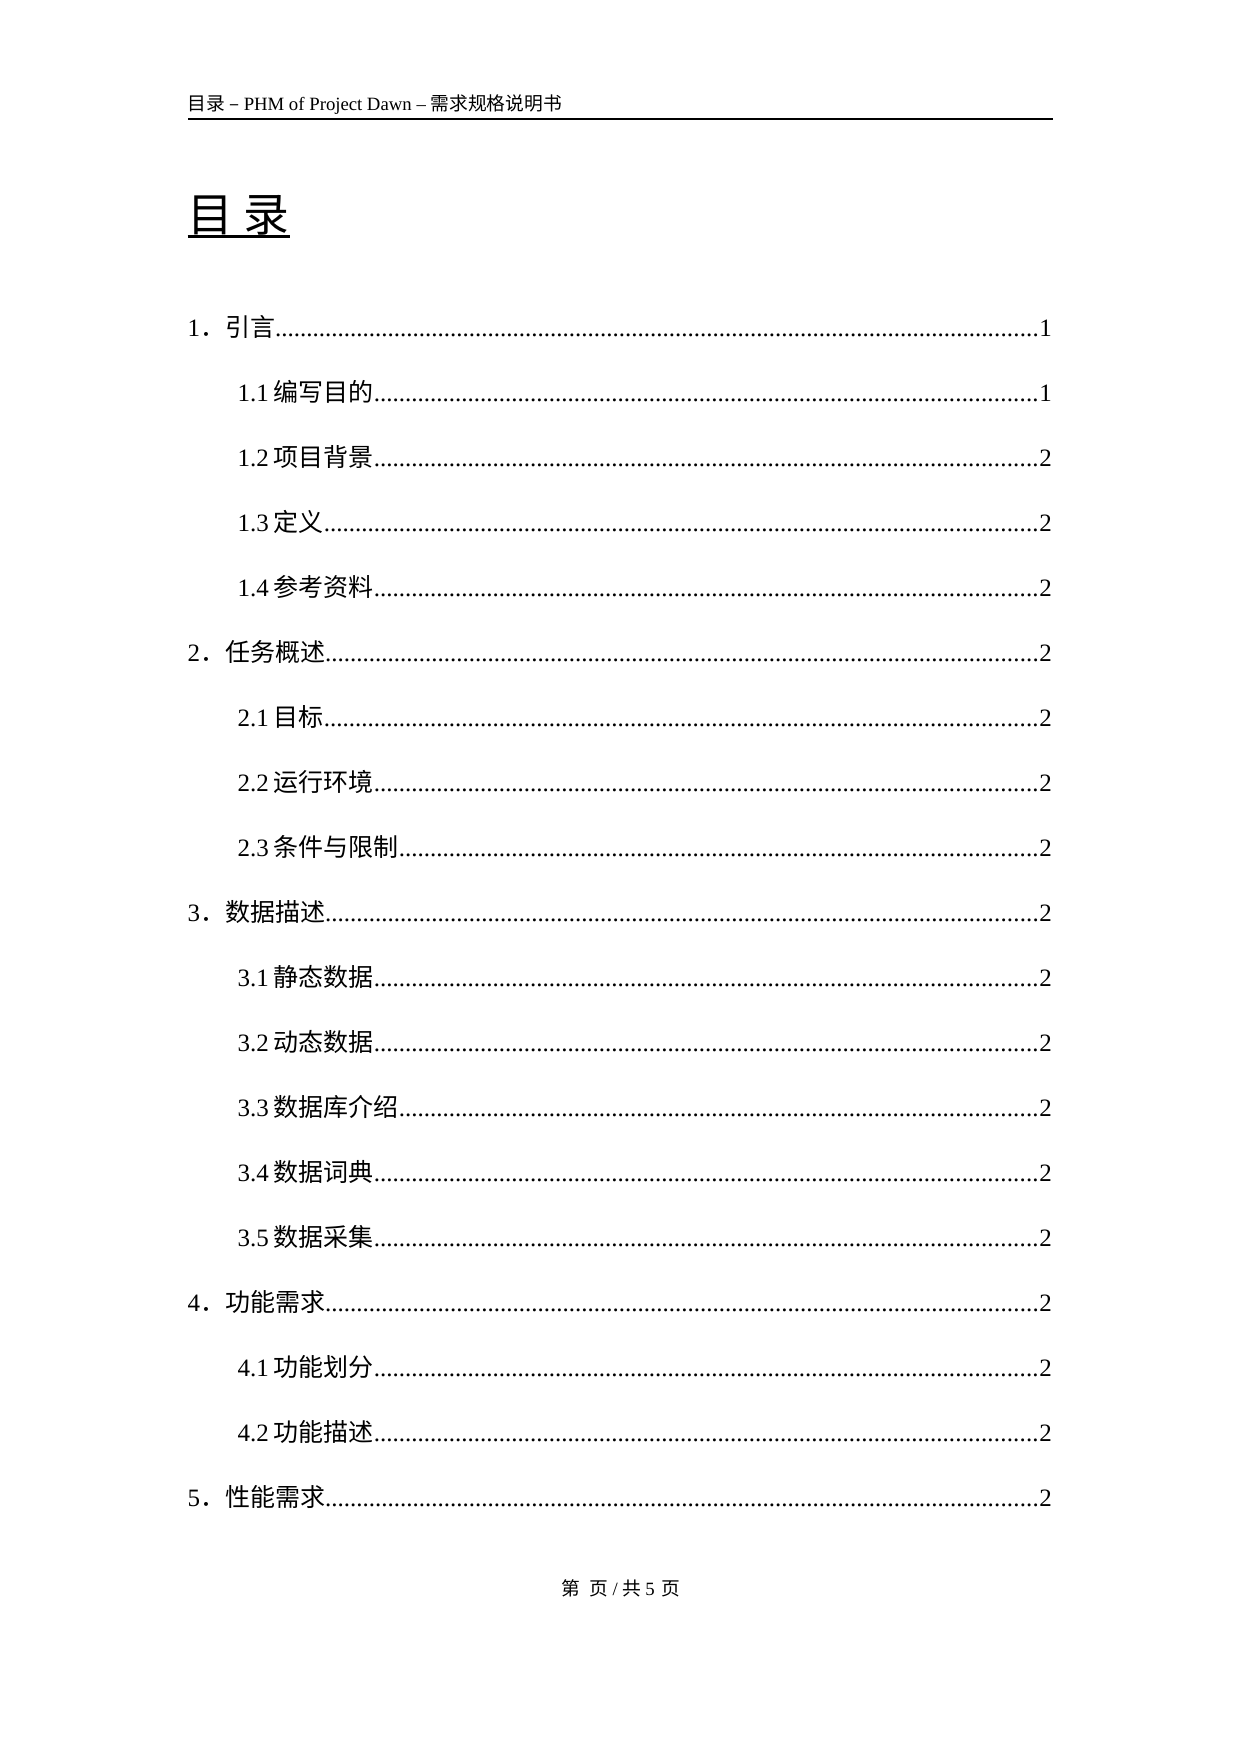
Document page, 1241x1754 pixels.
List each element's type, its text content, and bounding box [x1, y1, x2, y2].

text 2.1目标 2 [237, 683, 1053, 748]
text 2.3条件与限制 2 [237, 813, 1053, 878]
text 4.2功能描述 2 [237, 1398, 1053, 1463]
text 1.2项目背景 2 [237, 423, 1053, 488]
text 3.1静态数据 2 [237, 943, 1053, 1008]
text 2.2运行环境 2 [237, 748, 1053, 813]
text 4.1功能划分 2 [237, 1333, 1053, 1398]
text 3.4数据词典 2 [237, 1138, 1053, 1203]
text 4．功能需求 2 [187, 1268, 1053, 1333]
text 3.3数据库介绍 2 [237, 1073, 1053, 1138]
text 2．任务概述 2 [187, 618, 1053, 683]
text 5．性能需求 2 [187, 1463, 1053, 1528]
text 1．引言 1 [187, 293, 1053, 358]
text 目 录 [187, 163, 1053, 260]
text 3．数据描述 2 [187, 878, 1053, 943]
text 3.2动态数据 2 [237, 1008, 1053, 1073]
text 1.1编写目的 1 [237, 358, 1053, 423]
text 1.4参考资料 2 [237, 553, 1053, 618]
text 1.3定义 2 [237, 488, 1053, 553]
text 3.5数据采集 2 [237, 1203, 1053, 1268]
